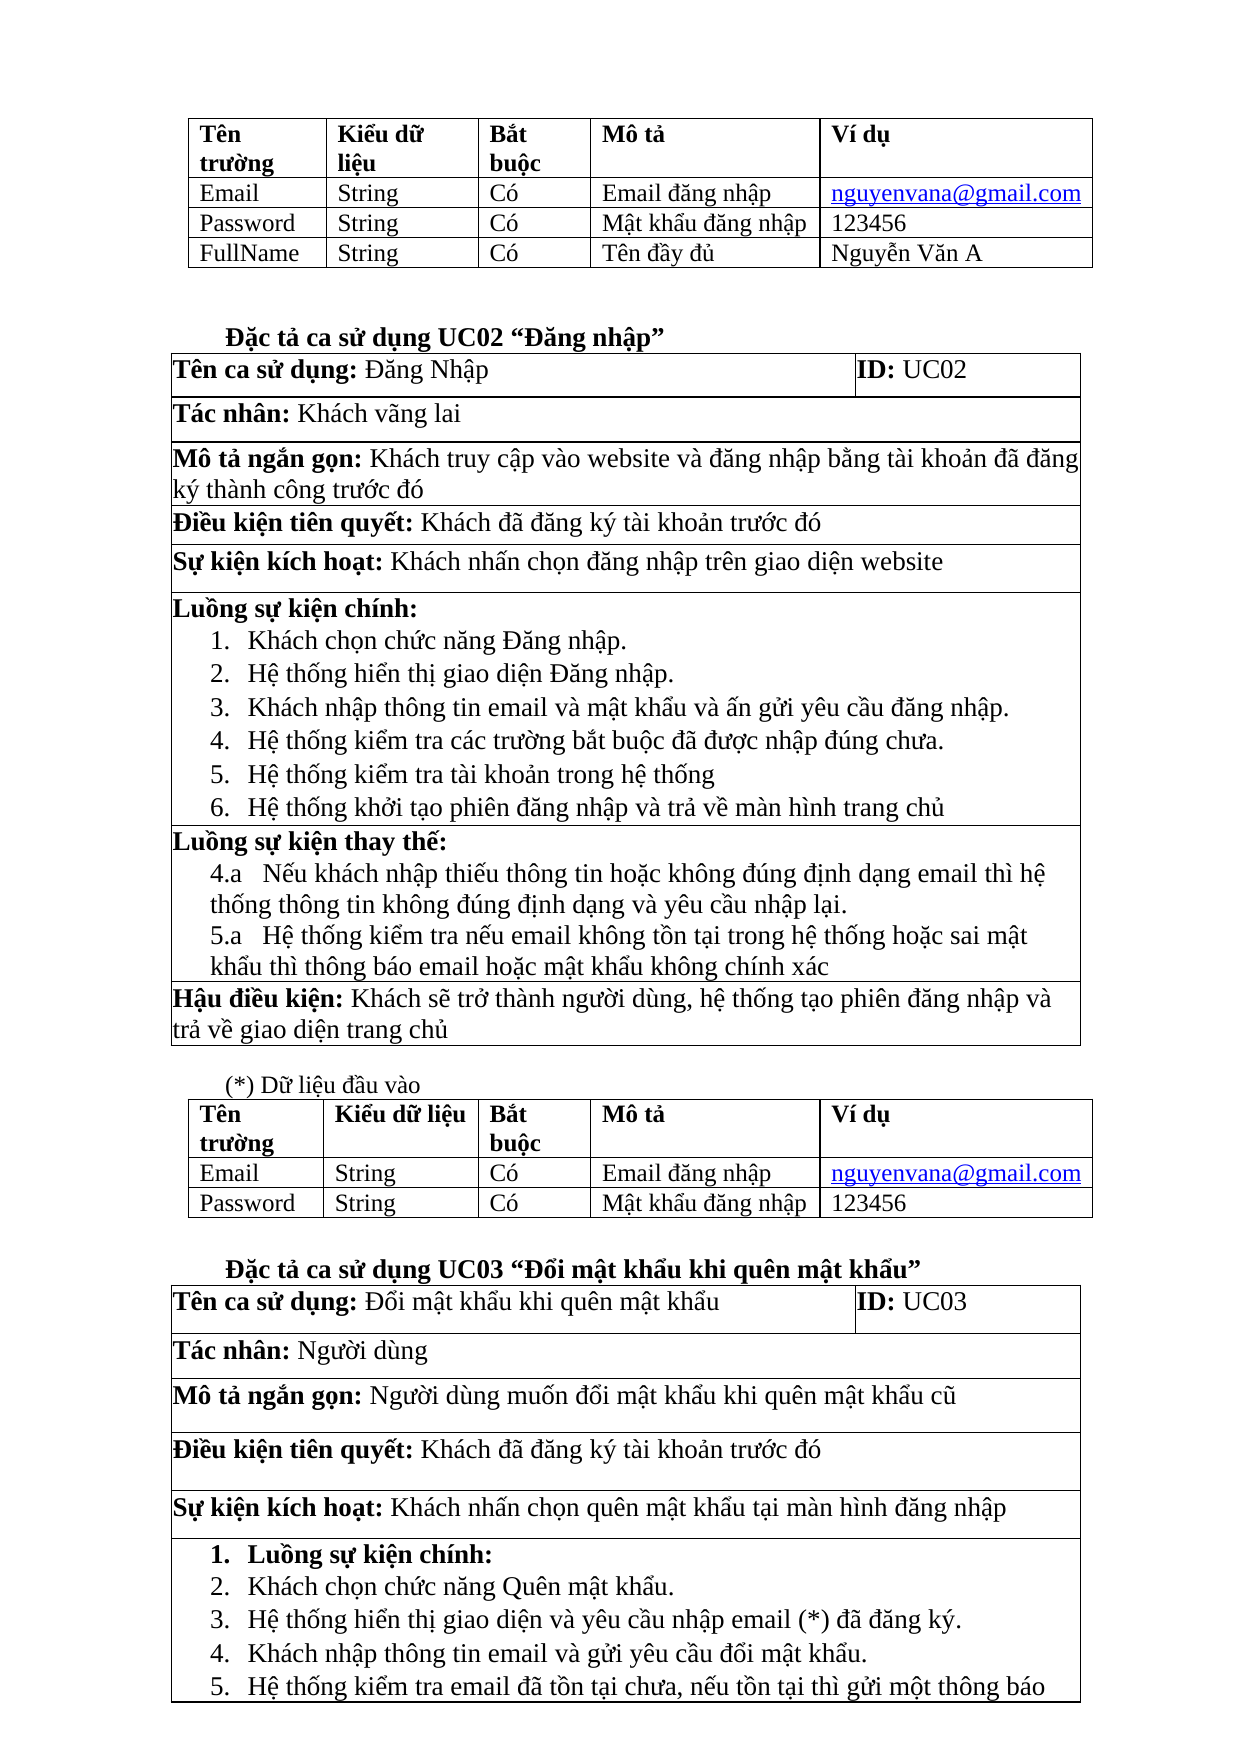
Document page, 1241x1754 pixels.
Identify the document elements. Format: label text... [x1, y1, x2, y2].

text (*) Dữ liệu đầu vào [150, 1070, 1094, 1098]
table_header Bắt buộc [479, 1100, 590, 1157]
table_cell Email đăng nhập [591, 178, 819, 207]
table_cell Mật khẩu đăng nhập [591, 1188, 819, 1217]
table_cell String [327, 238, 478, 267]
table_header Tên ca sử dụng: Đăng Nhập [172, 354, 855, 396]
table_cell Tên đầy đủ [591, 238, 819, 267]
table_cell Sự kiện kích hoạt: Khách nhấn chọn đăng nhập trên giao diện website [172, 545, 1080, 592]
table_cell FullName [189, 238, 326, 267]
table_cell Password [189, 1188, 323, 1217]
table_cell Email [189, 178, 326, 207]
table_cell Sự kiện kích hoạt: Khách nhấn chọn quên mật khẩu tại màn hình đăng nhập [172, 1491, 1080, 1537]
subtitle Đặc tả ca sử dụng UC03 “Đổi mật khẩu khi quên mật khẩu” [150, 1253, 1094, 1284]
table_cell Có [479, 178, 590, 207]
table_header Mô tả [591, 119, 819, 177]
table_header ID: UC02 [856, 354, 1080, 396]
table_cell Tác nhân: Khách vãng lai [172, 398, 1080, 441]
table_cell Mô tả ngắn gọn: Khách truy cập vào website và đăng nhập bằng tài khoản đã đăng ký thành công trước đó [172, 443, 1080, 505]
table_header Tên trường [189, 119, 326, 177]
table_header Ví dụ [821, 119, 1092, 177]
table_header Tên trường [189, 1100, 323, 1157]
table_cell String [327, 208, 478, 237]
table_header Tên ca sử dụng: Đổi mật khẩu khi quên mật khẩu [172, 1286, 855, 1333]
table_cell Điều kiện tiên quyết: Khách đã đăng ký tài khoản trước đó [172, 506, 1080, 544]
table_cell Nguyễn Văn A [821, 238, 1092, 267]
table_header Kiểu dữ liệu [324, 1100, 478, 1157]
table_cell Luồng sự kiện chính: Khách chọn chức năng Đăng nhập. Hệ thống hiển thị giao diện Đăng nhập. Khách nhập thông tin email và mật khẩu và ấn gửi yêu cầu đăng nhập. Hệ thống kiểm tra các trường bắt buộc đã được nhập đúng chưa. Hệ thống kiểm tra tài khoản trong hệ thống Hệ thống khởi tạo phiên đăng nhập và trả về màn hình trang chủ [172, 593, 1080, 824]
table_cell String [324, 1188, 478, 1217]
table_cell String [324, 1158, 478, 1187]
table_header ID: UC03 [856, 1286, 1080, 1333]
table_cell Mô tả ngắn gọn: Người dùng muốn đổi mật khẩu khi quên mật khẩu cũ [172, 1379, 1080, 1432]
table_cell nguyenvana@gmail.com [821, 1158, 1092, 1187]
table_header Bắt buộc [479, 119, 590, 177]
table_header Ví dụ [821, 1100, 1092, 1157]
table_cell 123456 [821, 1188, 1092, 1217]
subtitle Đặc tả ca sử dụng UC02 “Đăng nhập” [150, 321, 1094, 353]
table_header Mô tả [591, 1100, 819, 1157]
table_cell Có [479, 208, 590, 237]
table_cell Có [479, 1188, 590, 1217]
table_cell Hậu điều kiện: Khách sẽ trở thành người dùng, hệ thống tạo phiên đăng nhập và trả về giao diện trang chủ [172, 982, 1080, 1044]
table_cell Email đăng nhập [591, 1158, 819, 1187]
table_cell Email [189, 1158, 323, 1187]
table_cell Điều kiện tiên quyết: Khách đã đăng ký tài khoản trước đó [172, 1433, 1080, 1490]
table_cell String [327, 178, 478, 207]
table_cell Có [479, 238, 590, 267]
table_cell Password [189, 208, 326, 237]
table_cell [172, 1539, 1080, 1701]
table_cell Mật khẩu đăng nhập [591, 208, 819, 237]
table_header Kiểu dữ liệu [327, 119, 478, 177]
table_cell Tác nhân: Người dùng [172, 1334, 1080, 1378]
table_cell nguyenvana@gmail.com [821, 178, 1092, 207]
table_cell 123456 [821, 208, 1092, 237]
table_cell Luồng sự kiện thay thế: 4.a Nếu khách nhập thiếu thông tin hoặc không đúng định dạng email thì hệ thống thông tin không đúng định dạng và yêu cầu nhập lại. 5.a Hệ thống kiểm tra nếu email không tồn tại trong hệ thống hoặc sai mật khẩu thì thông báo email hoặc mật khẩu không chính xác [172, 826, 1080, 981]
table_cell Có [479, 1158, 590, 1187]
